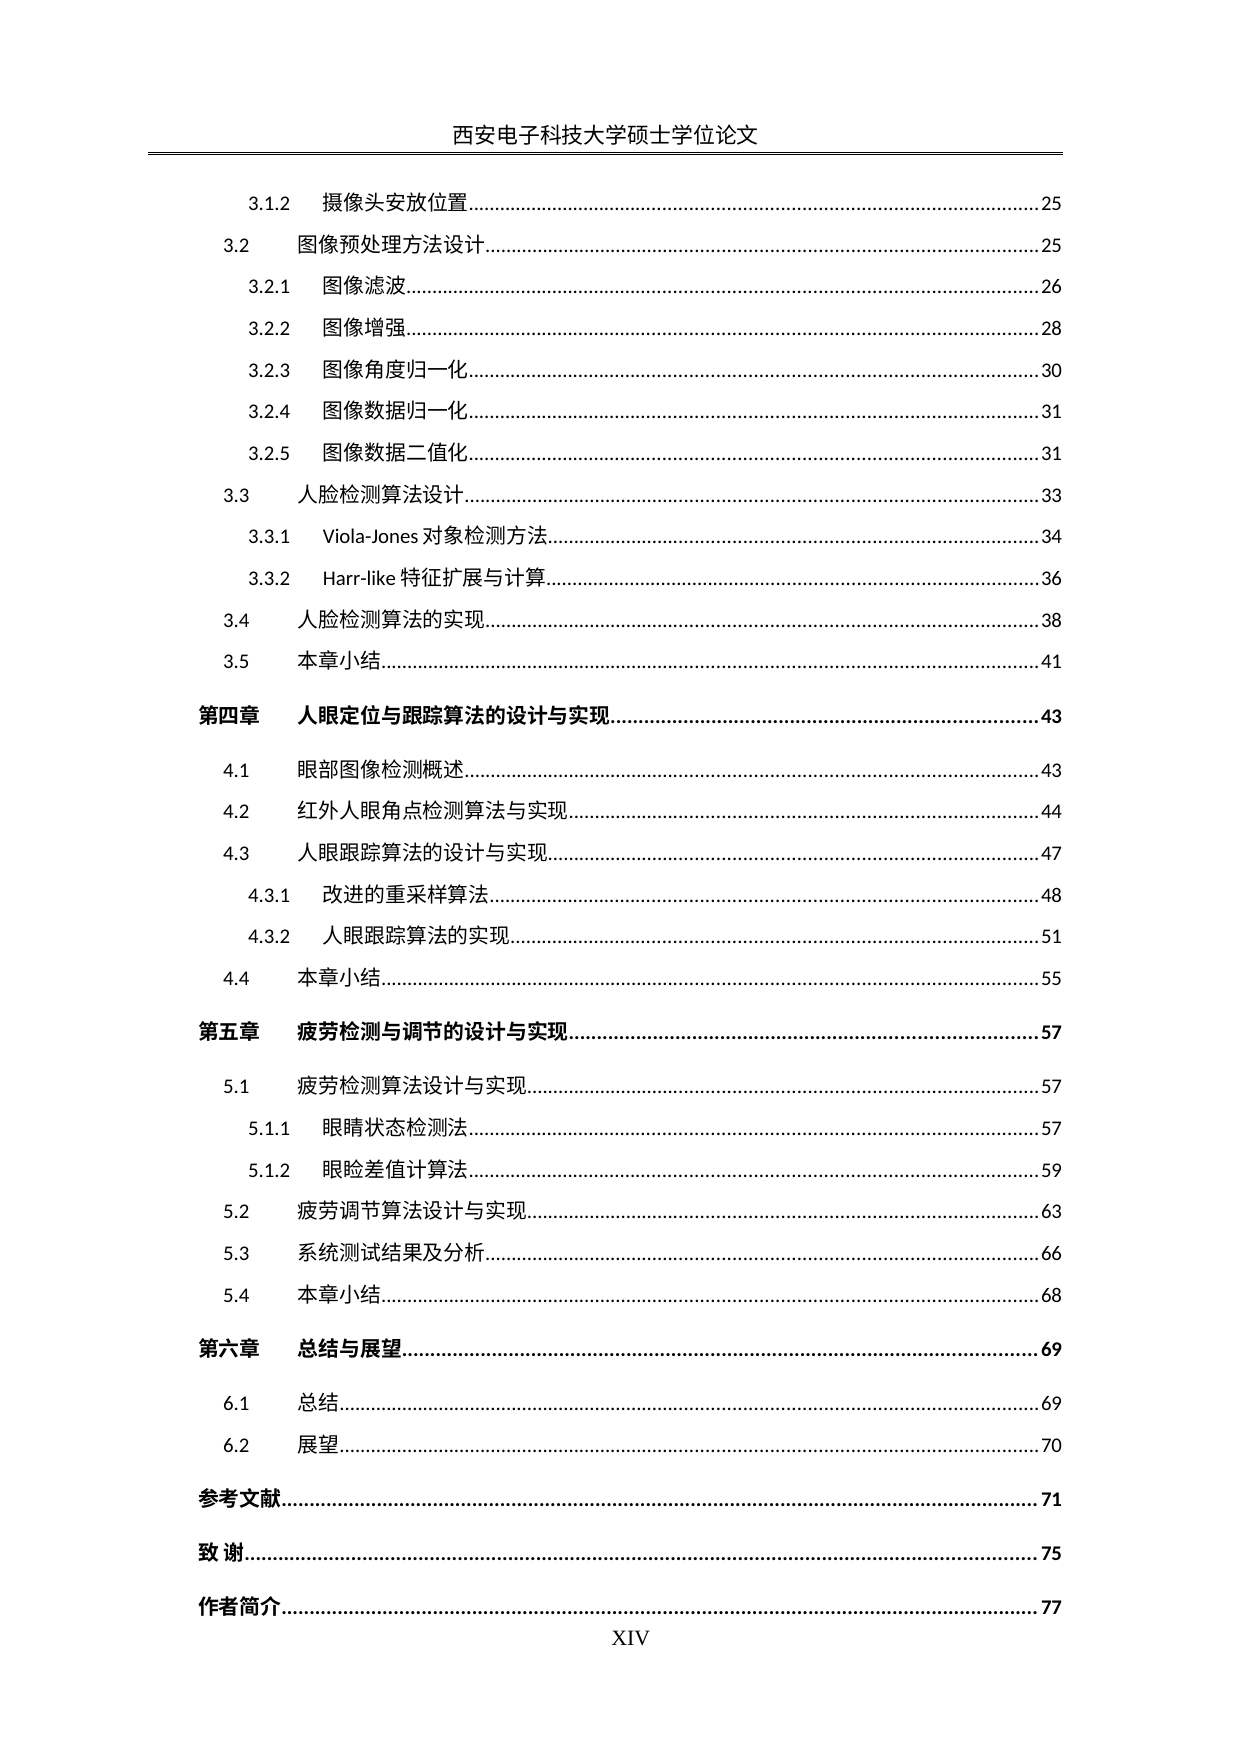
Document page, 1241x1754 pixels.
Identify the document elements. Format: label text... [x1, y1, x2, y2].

text 4.1 眼部图像检测概述 43 [173, 744, 1063, 786]
text 3.3.2 Harr-like特征扩展与计算 36 [198, 552, 1063, 594]
text 第五章 疲劳检测与调节的设计与实现 57 [148, 1006, 1063, 1048]
text 5.2 疲劳调节算法设计与实现 63 [173, 1186, 1063, 1227]
text 参考文献 71 [148, 1473, 1063, 1515]
text 3.3.1 Viola-Jones对象检测方法 34 [198, 511, 1063, 552]
text 4.3.2 人眼跟踪算法的实现 51 [198, 911, 1063, 952]
text 作者简介 77 [148, 1581, 1063, 1623]
text 4.3.1 改进的重采样算法 48 [198, 869, 1063, 911]
text 3.4 人脸检测算法的实现 38 [173, 594, 1063, 636]
text 3.2.2 图像增强 28 [198, 302, 1063, 344]
text 5.1.2 眼睑差值计算法 59 [198, 1144, 1063, 1186]
text 4.2 红外人眼角点检测算法与实现 44 [173, 786, 1063, 827]
text 3.3 人脸检测算法设计 33 [173, 469, 1063, 511]
text 第四章 人眼定位与跟踪算法的设计与实现 43 [148, 690, 1063, 731]
text 3.2 图像预处理方法设计 25 [173, 219, 1063, 261]
text 5.1.1 眼睛状态检测法 57 [198, 1102, 1063, 1144]
text 6.2 展望 70 [173, 1419, 1063, 1461]
text 5.4 本章小结 68 [173, 1269, 1063, 1311]
text 4.3 人眼跟踪算法的设计与实现 47 [173, 827, 1063, 869]
text 5.3 系统测试结果及分析 66 [173, 1227, 1063, 1269]
text 5.1 疲劳检测算法设计与实现 57 [173, 1061, 1063, 1102]
text 3.5 本章小结 41 [173, 636, 1063, 677]
text 4.4 本章小结 55 [173, 952, 1063, 994]
text 3.2.1 图像滤波 26 [198, 261, 1063, 302]
text 6.1 总结 69 [173, 1377, 1063, 1419]
text 3.2.5 图像数据二值化 31 [198, 427, 1063, 469]
text 第六章 总结与展望 69 [148, 1323, 1063, 1365]
text 3.2.4 图像数据归一化 31 [198, 386, 1063, 427]
text 3.2.3 图像角度归一化 30 [198, 344, 1063, 386]
text 致 谢 75 [148, 1527, 1063, 1569]
text 3.1.2 摄像头安放位置 25 [198, 177, 1063, 219]
